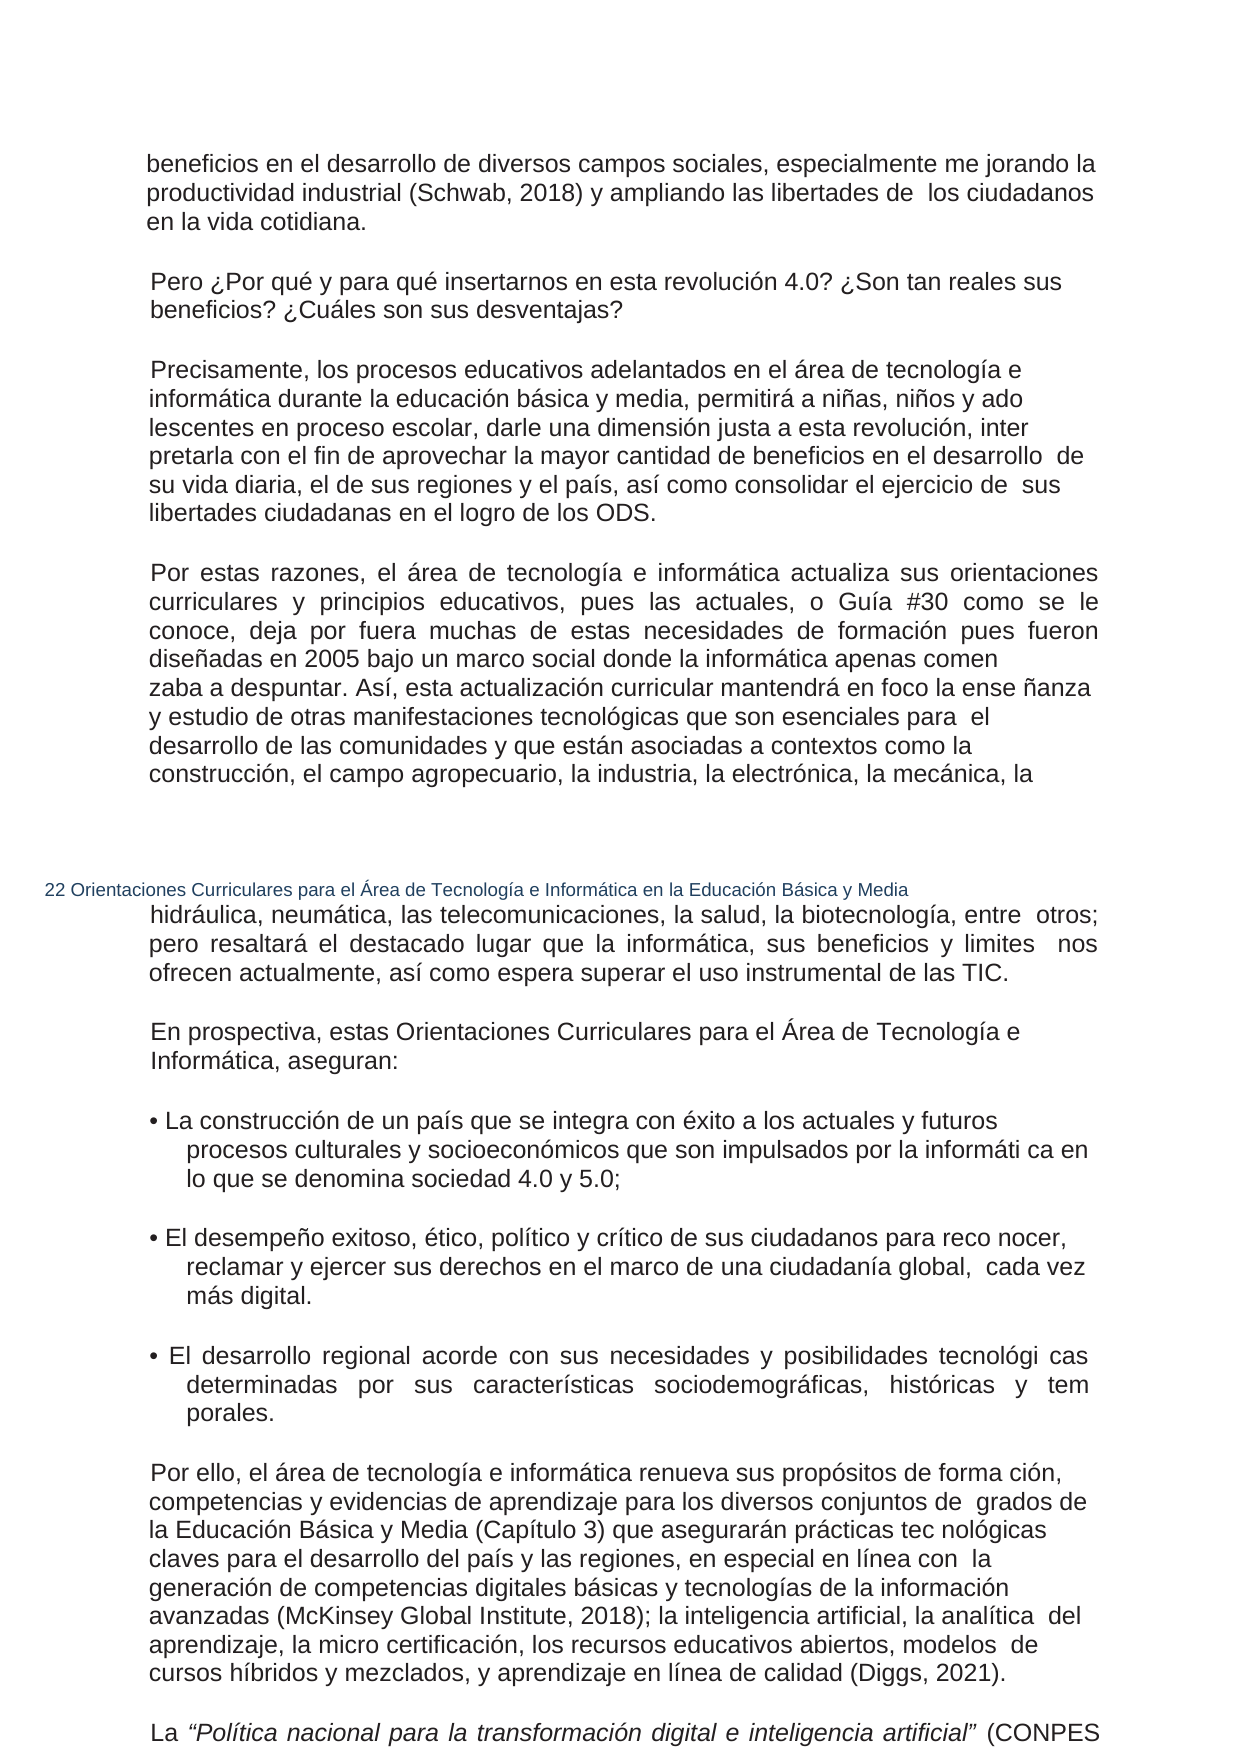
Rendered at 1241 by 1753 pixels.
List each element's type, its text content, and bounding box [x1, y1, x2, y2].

text • El desarrollo regional acorde con sus necesidades y posibilidades tecnológi cas determinadas por sus características sociodemográficas, históricas y tem porales. [149, 1341, 1091, 1427]
text 22 Orientaciones Curriculares para el Área de Tecnología e Informática en la Educación Básica y Media [44, 879, 1188, 901]
text En prospectiva, estas Orientaciones Curriculares para el Área de Tecnología e Informática, aseguran: [150, 1018, 1100, 1075]
text • La construcción de un país que se integra con éxito a los actuales y futuros procesos culturales y socioeconómicos que son impulsados por la informáti ca en lo que se denomina sociedad 4.0 y 5.0; [149, 1107, 1100, 1192]
text Precisamente, los procesos educativos adelantados en el área de tecnología e informática durante la educación básica y media, permitirá a niñas, niños y ado lescentes en proceso escolar, darle una dimensión justa a esta revolución, inter pretarla con el fin de aprovechar la mayor cantidad de beneficios en el desarrollo de su vida diaria, el de sus regiones y el país, así como consolidar el ejercicio de sus libertades ciudadanas en el logro de los ODS. [149, 356, 1100, 527]
text Por ello, el área de tecnología e informática renueva sus propósitos de forma ción, competencias y evidencias de aprendizaje para los diversos conjuntos de grados de la Educación Básica y Media (Capítulo 3) que asegurarán prácticas tec nológicas claves para el desarrollo del país y las regiones, en especial en línea con la generación de competencias digitales básicas y tecnologías de la información avanzadas (McKinsey Global Institute, 2018); la inteligencia artificial, la analítica del aprendizaje, la micro certificación, los recursos educativos abiertos, modelos de cursos híbridos y mezclados, y aprendizaje en línea de calidad (Diggs, 2021). [149, 1459, 1100, 1687]
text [148, 1719, 1100, 1747]
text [146, 150, 1100, 236]
text • El desempeño exitoso, ético, político y crítico de sus ciudadanos para reco nocer, reclamar y ejercer sus derechos en el marco de una ciudadanía global, cada vez más digital. [149, 1224, 1100, 1310]
text hidráulica, neumática, las telecomunicaciones, la salud, la biotecnología, entre otros; pero resaltará el destacado lugar que la informática, sus beneficios y limites nos ofrecen actualmente, así como espera superar el uso instrumental de las TIC. [149, 901, 1100, 986]
text Pero ¿Por qué y para qué insertarnos en esta revolución 4.0? ¿Son tan reales sus beneficios? ¿Cuáles son sus desventajas? [150, 267, 1100, 324]
text Por estas razones, el área de tecnología e informática actualiza sus orientaciones curriculares y principios educativos, pues las actuales, o Guía #30 como se le conoce, deja por fuera muchas de estas necesidades de formación pues fueron diseñadas en 2005 bajo un marco social donde la informática apenas comen [149, 559, 1100, 673]
text zaba a despuntar. Así, esta actualización curricular mantendrá en foco la ense ñanza y estudio de otras manifestaciones tecnológicas que son esenciales para el desarrollo de las comunidades y que están asociadas a contextos como la construcción, el campo agropecuario, la industria, la electrónica, la mecánica, la [148, 674, 1100, 788]
